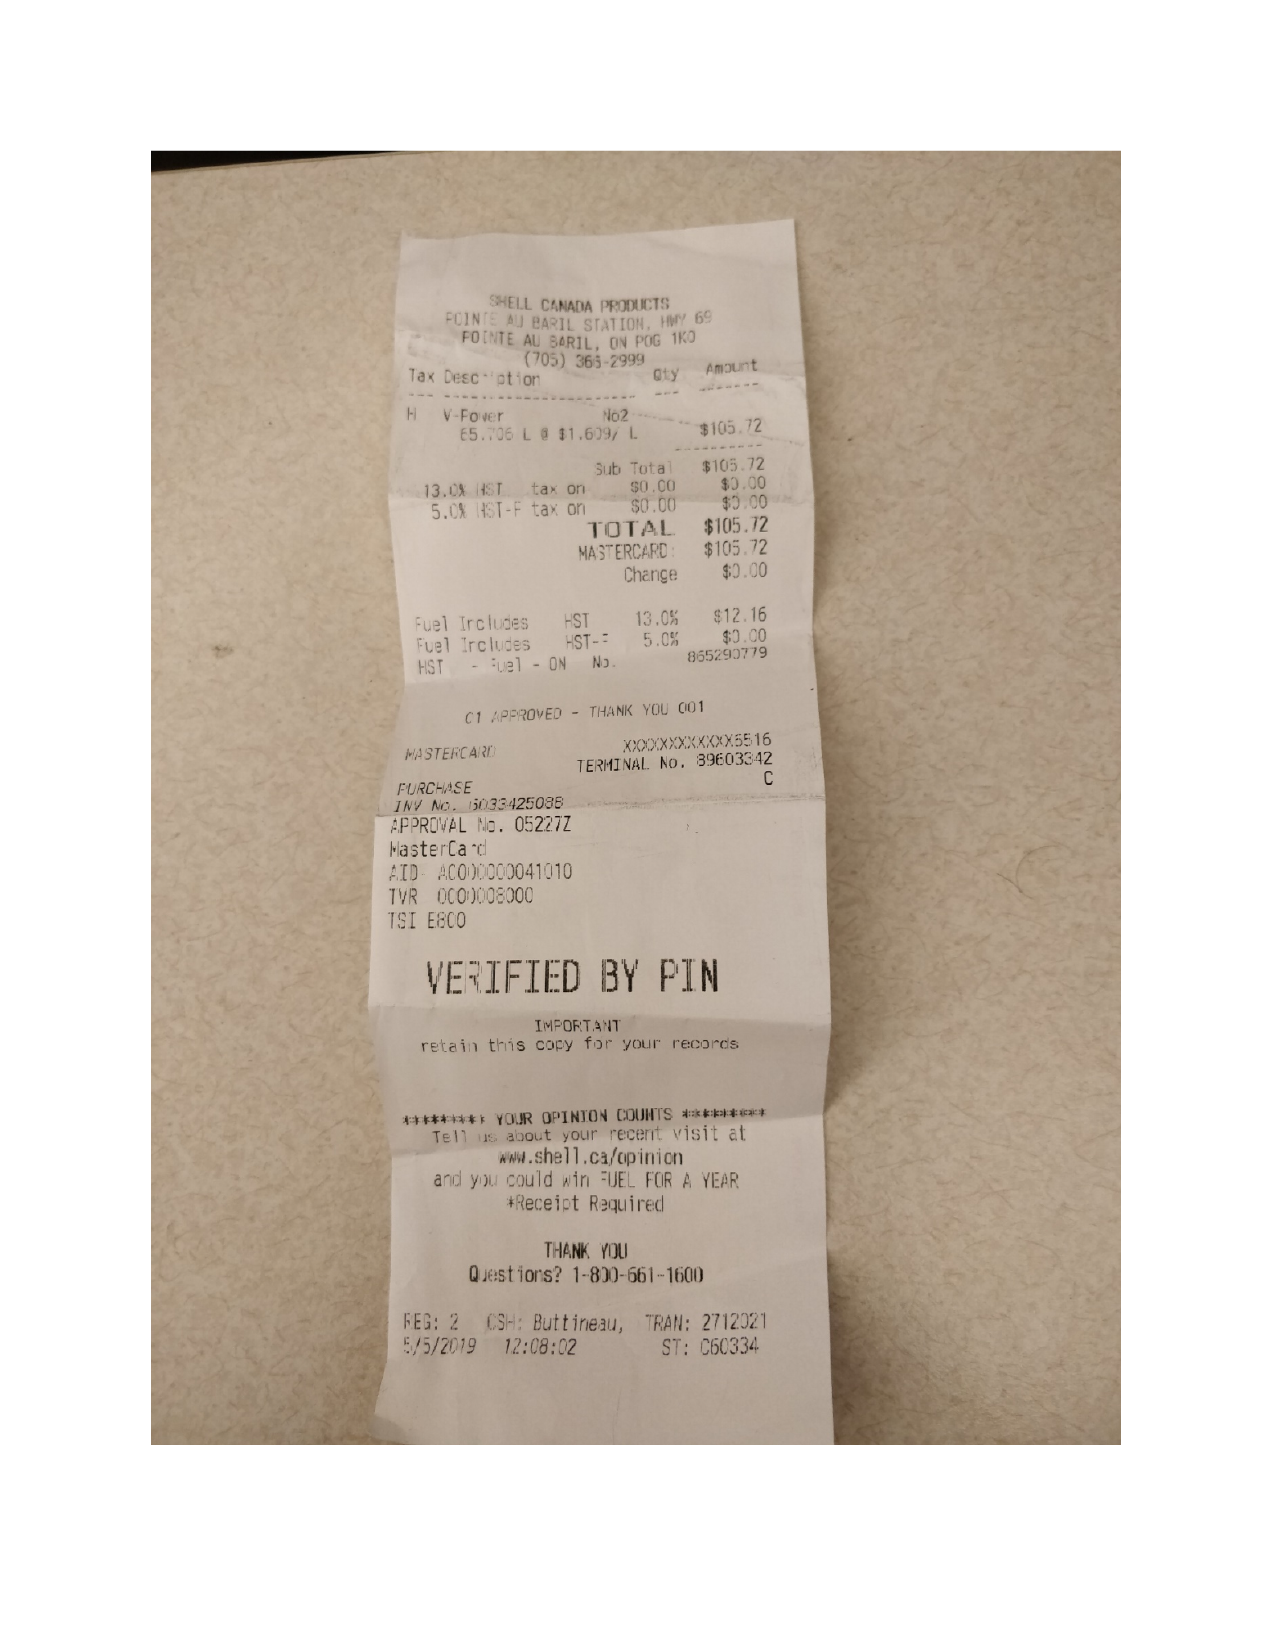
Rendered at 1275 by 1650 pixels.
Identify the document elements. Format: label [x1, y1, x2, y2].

picture [152, 152, 1121, 1443]
